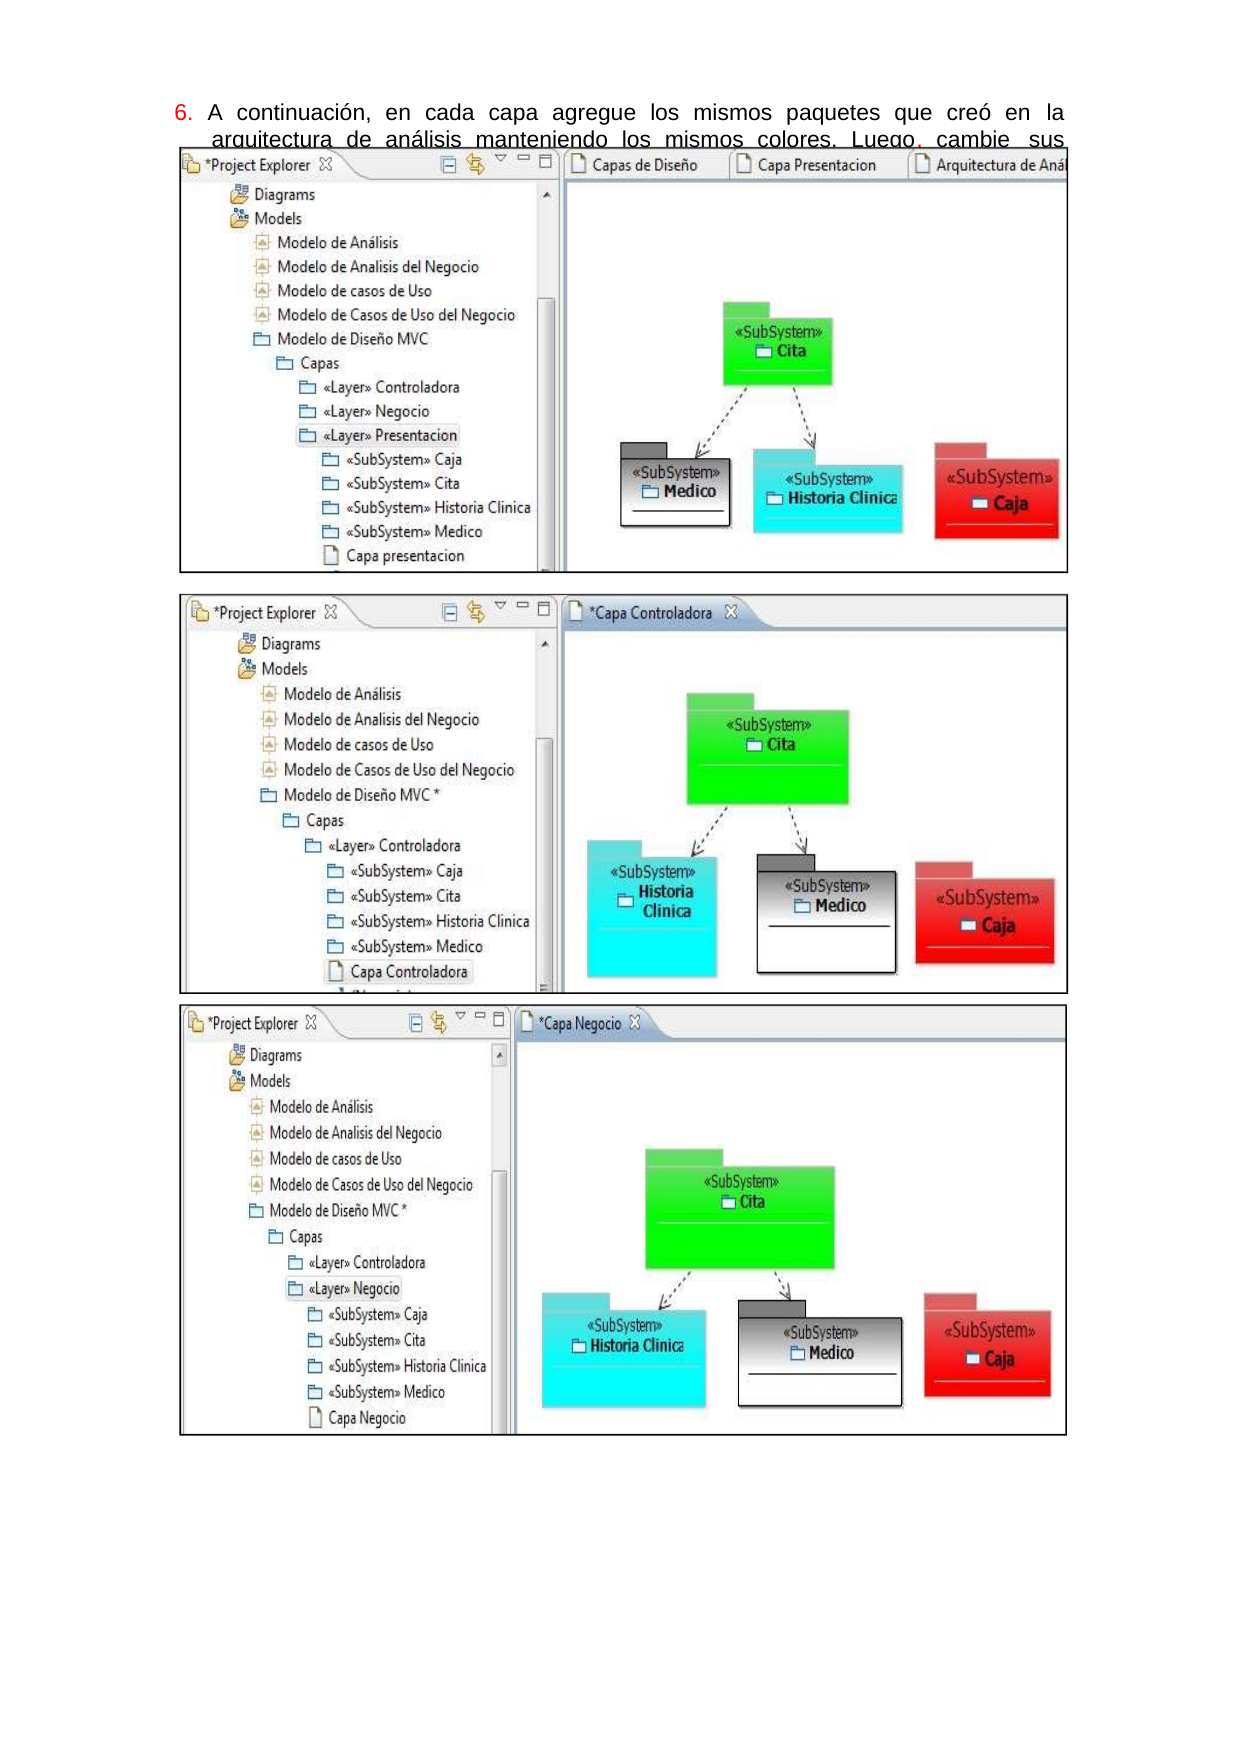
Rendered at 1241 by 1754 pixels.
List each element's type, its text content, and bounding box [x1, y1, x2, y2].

picture [182, 1006, 1065, 1433]
picture [182, 596, 1066, 992]
text 6. A continuación, en cada capa agregue los mismos paquetes que creó en la arquitectura de análisis manteniendo los mismos colores. Luego, cambie sus estereotipos a Subsystem. En la figura se muestra los subsistemas que contiene los casos de uso que hemos trabajado hasta el momento. [174, 99, 1064, 205]
picture [182, 149, 1066, 571]
